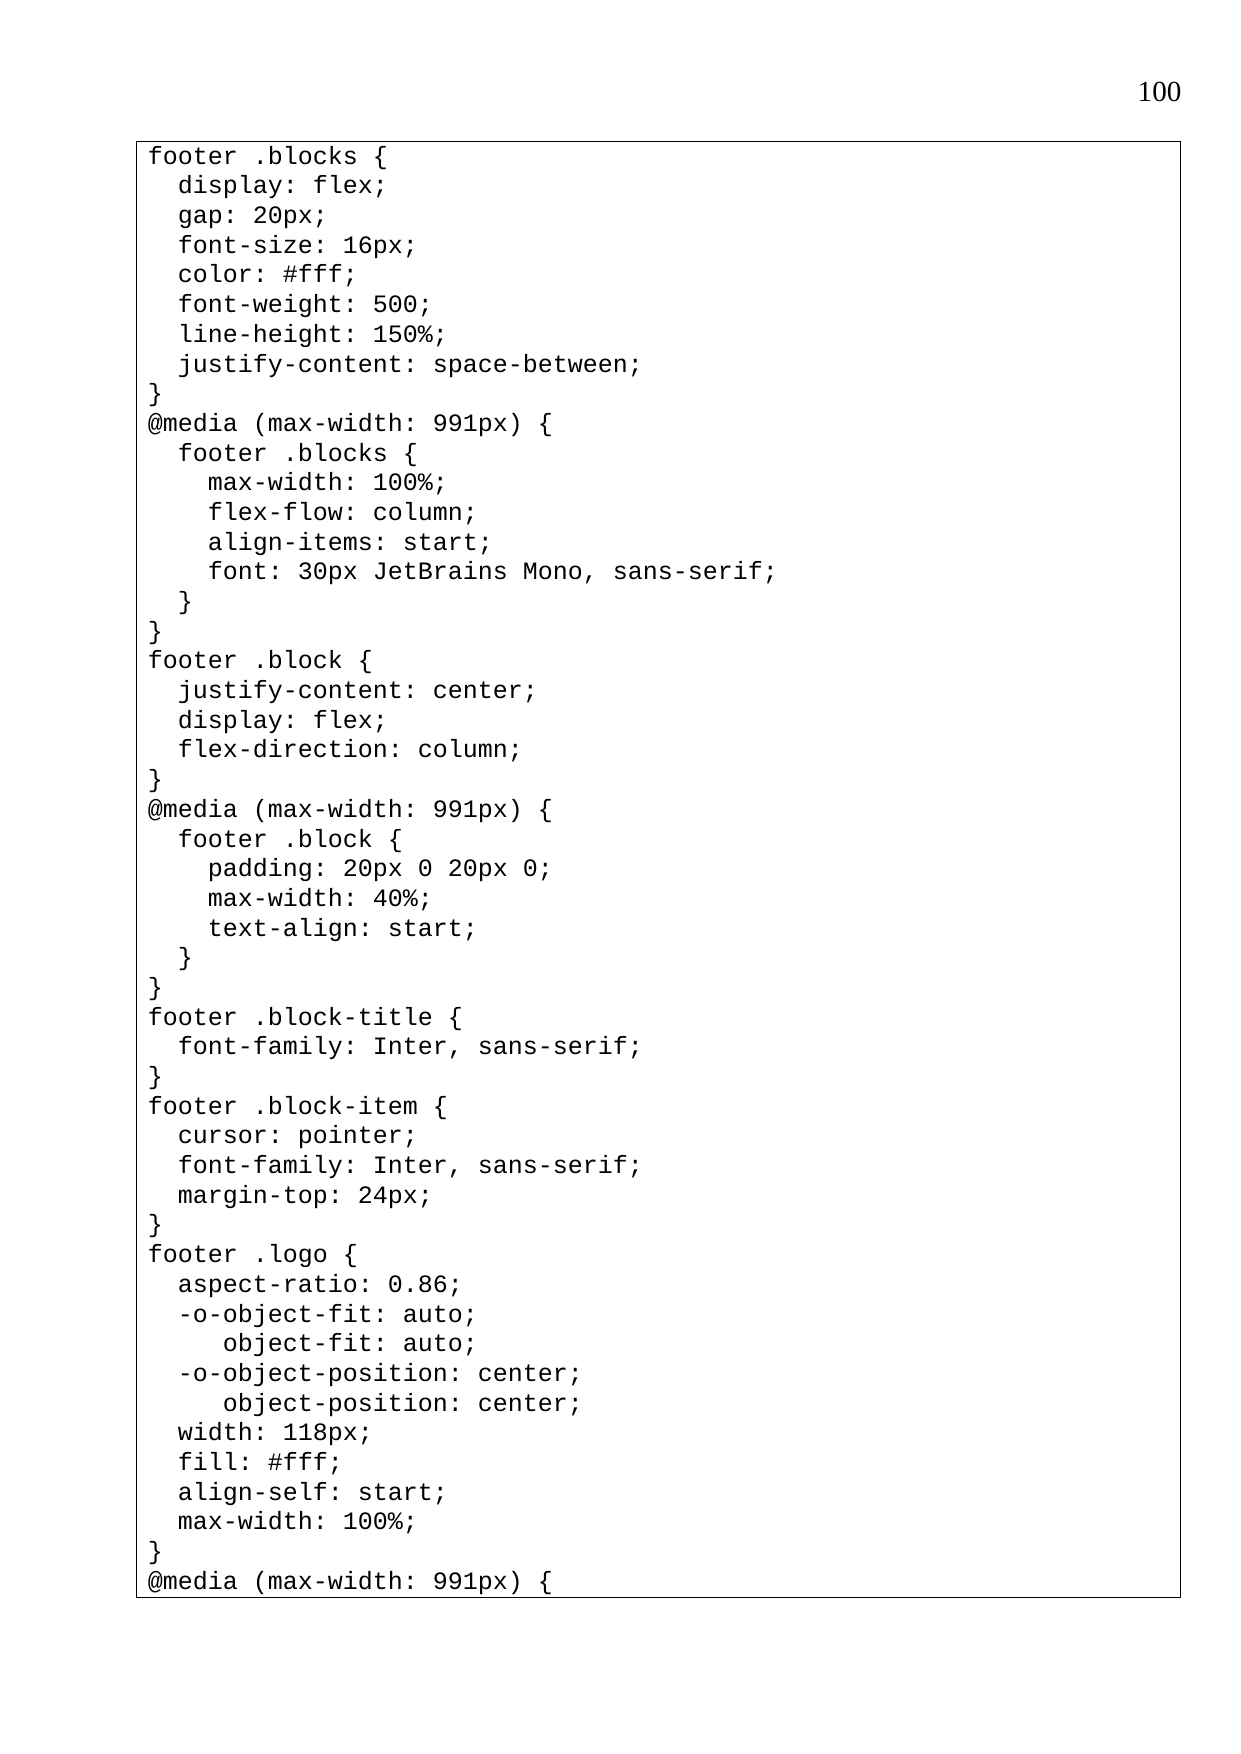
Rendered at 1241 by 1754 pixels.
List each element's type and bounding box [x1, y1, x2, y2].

table_header [137, 142, 1180, 1597]
